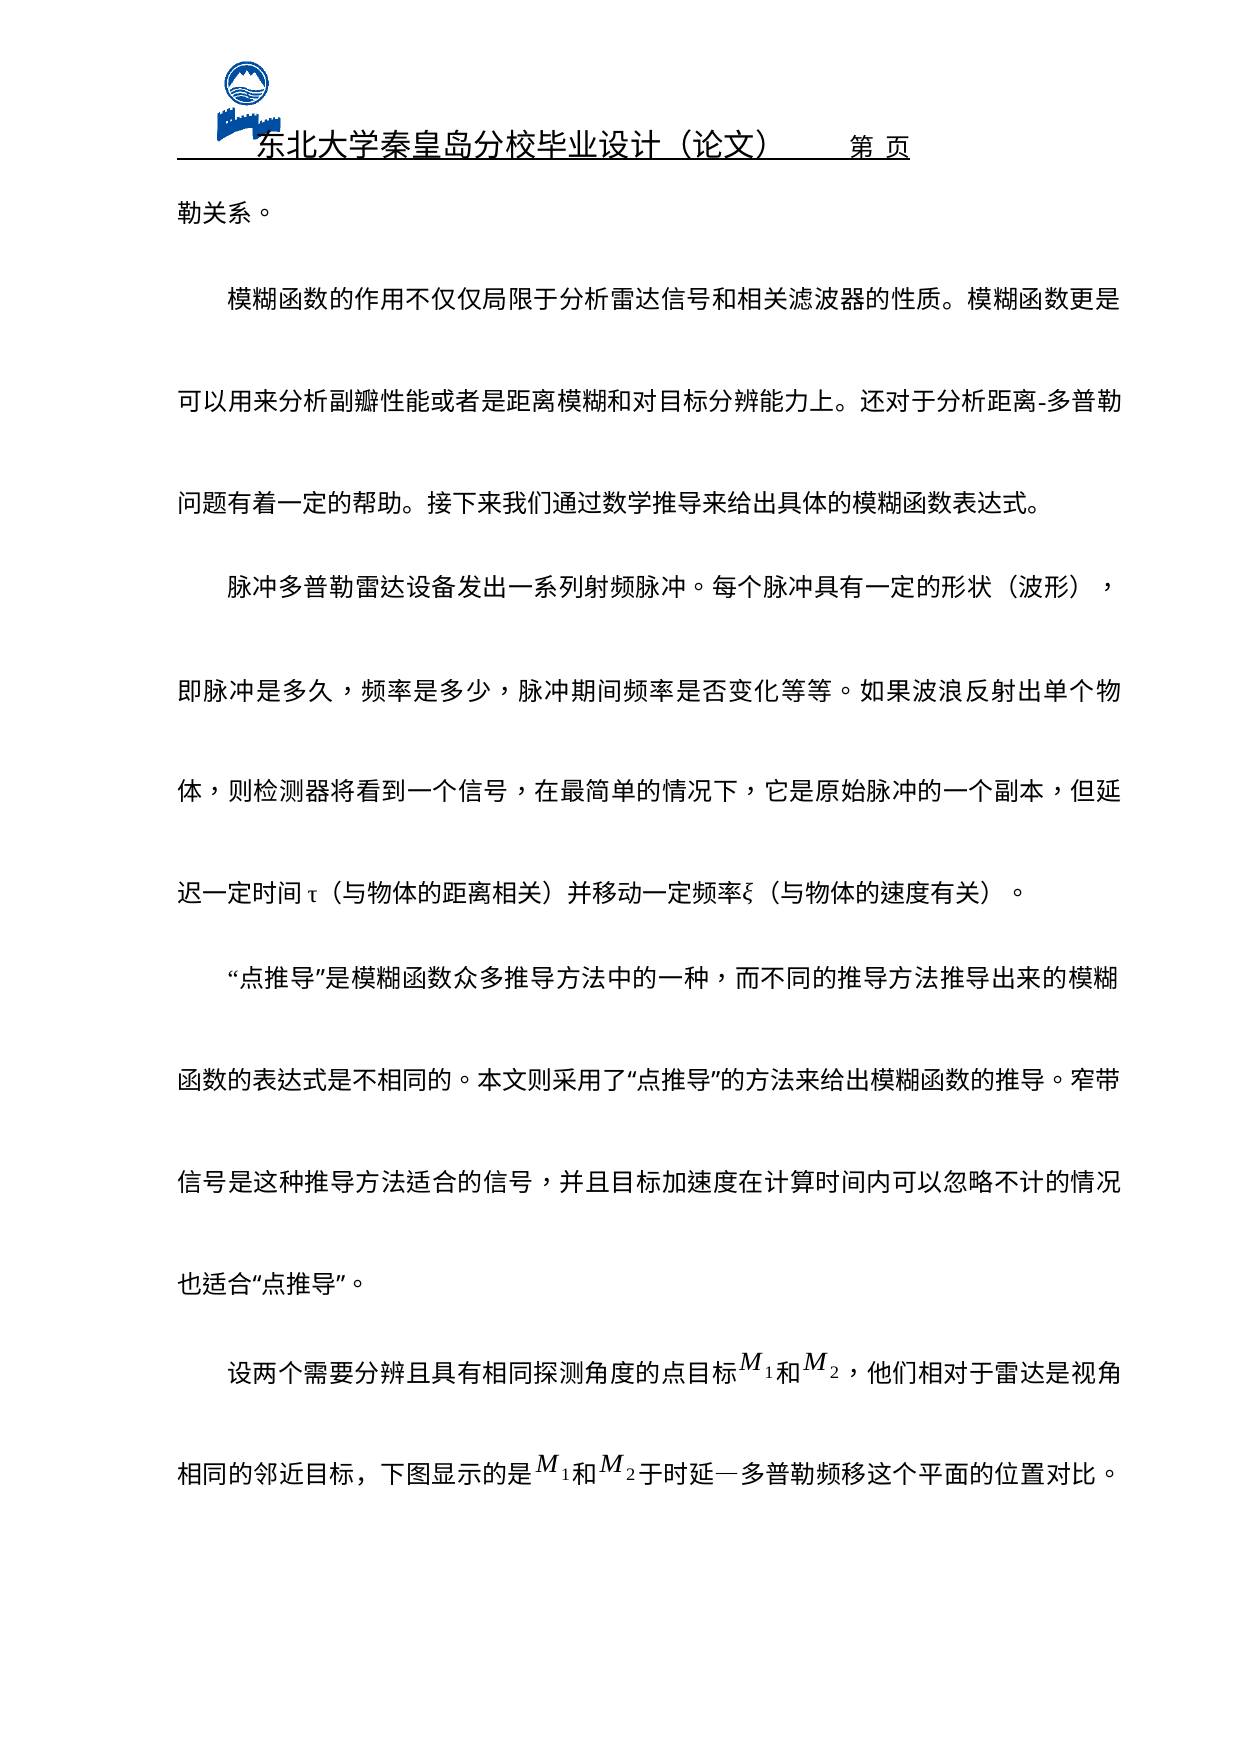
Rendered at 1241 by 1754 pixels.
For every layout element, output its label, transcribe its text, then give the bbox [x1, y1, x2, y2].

picture [208, 61, 285, 143]
text 设两个需要分辨且具有相同探测角度的点目标和，他们相对于雷达是视角相同的邻近目标，下图显示的是和于时延—多普勒频移这个平面的位置对比。如下图2.1所示。假如说收到的回波信号的时间，减去发出信号的时间为,频率差为；目标的时间差为，频率差为。那么，我们可以推导出，的反射信号表达式为 [177, 1334, 1122, 1504]
text 模糊函数的作用不仅仅局限于分析雷达信号和相关滤波器的性质。模糊函数更是可以用来分析副瓣性能或者是距离模糊和对目标分辨能力上。还对于分析距离-多普勒问题有着一定的帮助。接下来我们通过数学推导来给出具体的模糊函数表达式。 [177, 263, 1122, 535]
text 脉冲多普勒雷达设备发出一系列射频脉冲。每个脉冲具有一定的形状（波形），即脉冲是多久，频率是多少，脉冲期间频率是否变化等等。如果波浪反射出单个物体，则检测器将看到一个信号，在最简单的情况下，它是原始脉冲的一个副本，但延迟一定时间τ（与物体的距离相关）并移动一定频率（与物体的速度有关）。 [177, 553, 1122, 927]
text “点推导”是模糊函数众多推导方法中的一种，而不同的推导方法推导出来的模糊函数的表达式是不相同的。本文则采用了“点推导”的方法来给出模糊函数的推导。窄带信号是这种推导方法适合的信号，并且目标加速度在计算时间内可以忽略不计的情况也适合“点推导”。 [177, 944, 1122, 1317]
